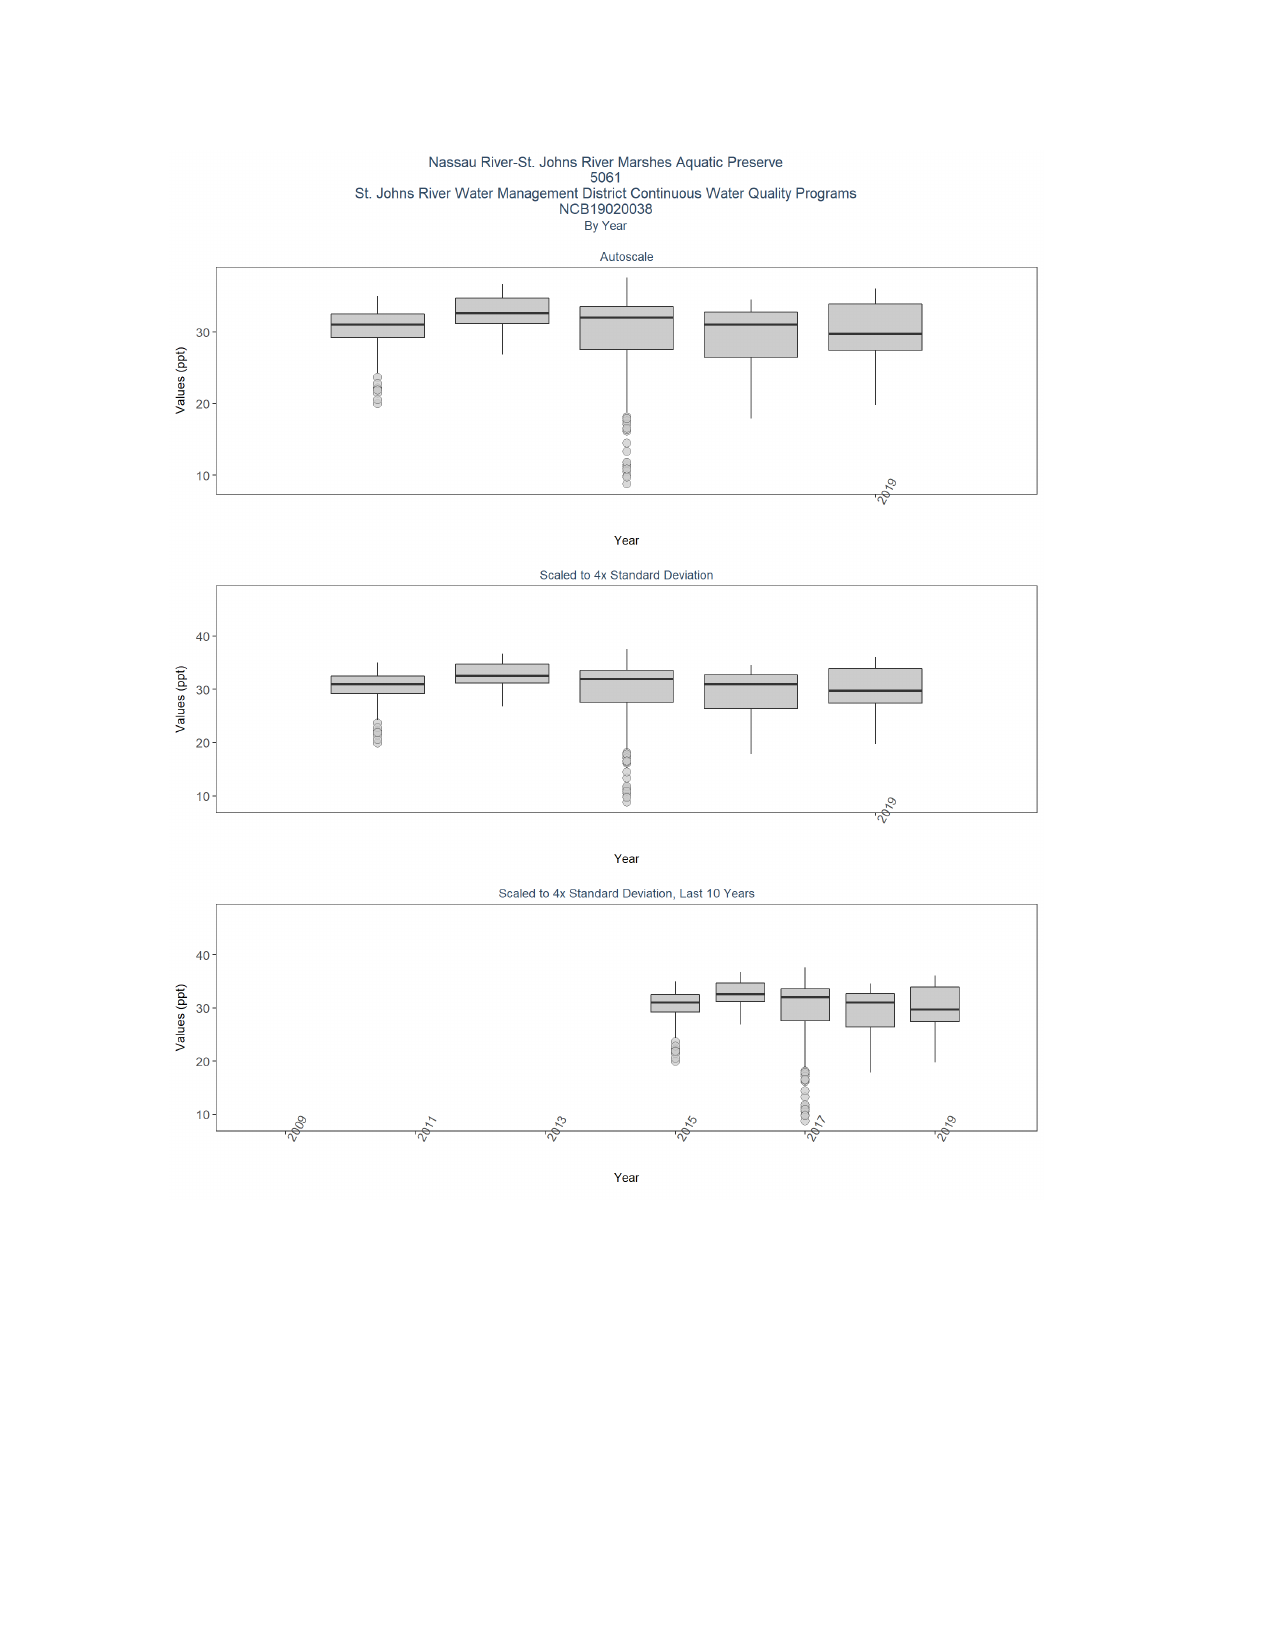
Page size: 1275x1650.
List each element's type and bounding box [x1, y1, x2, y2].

picture [168, 150, 1044, 1200]
